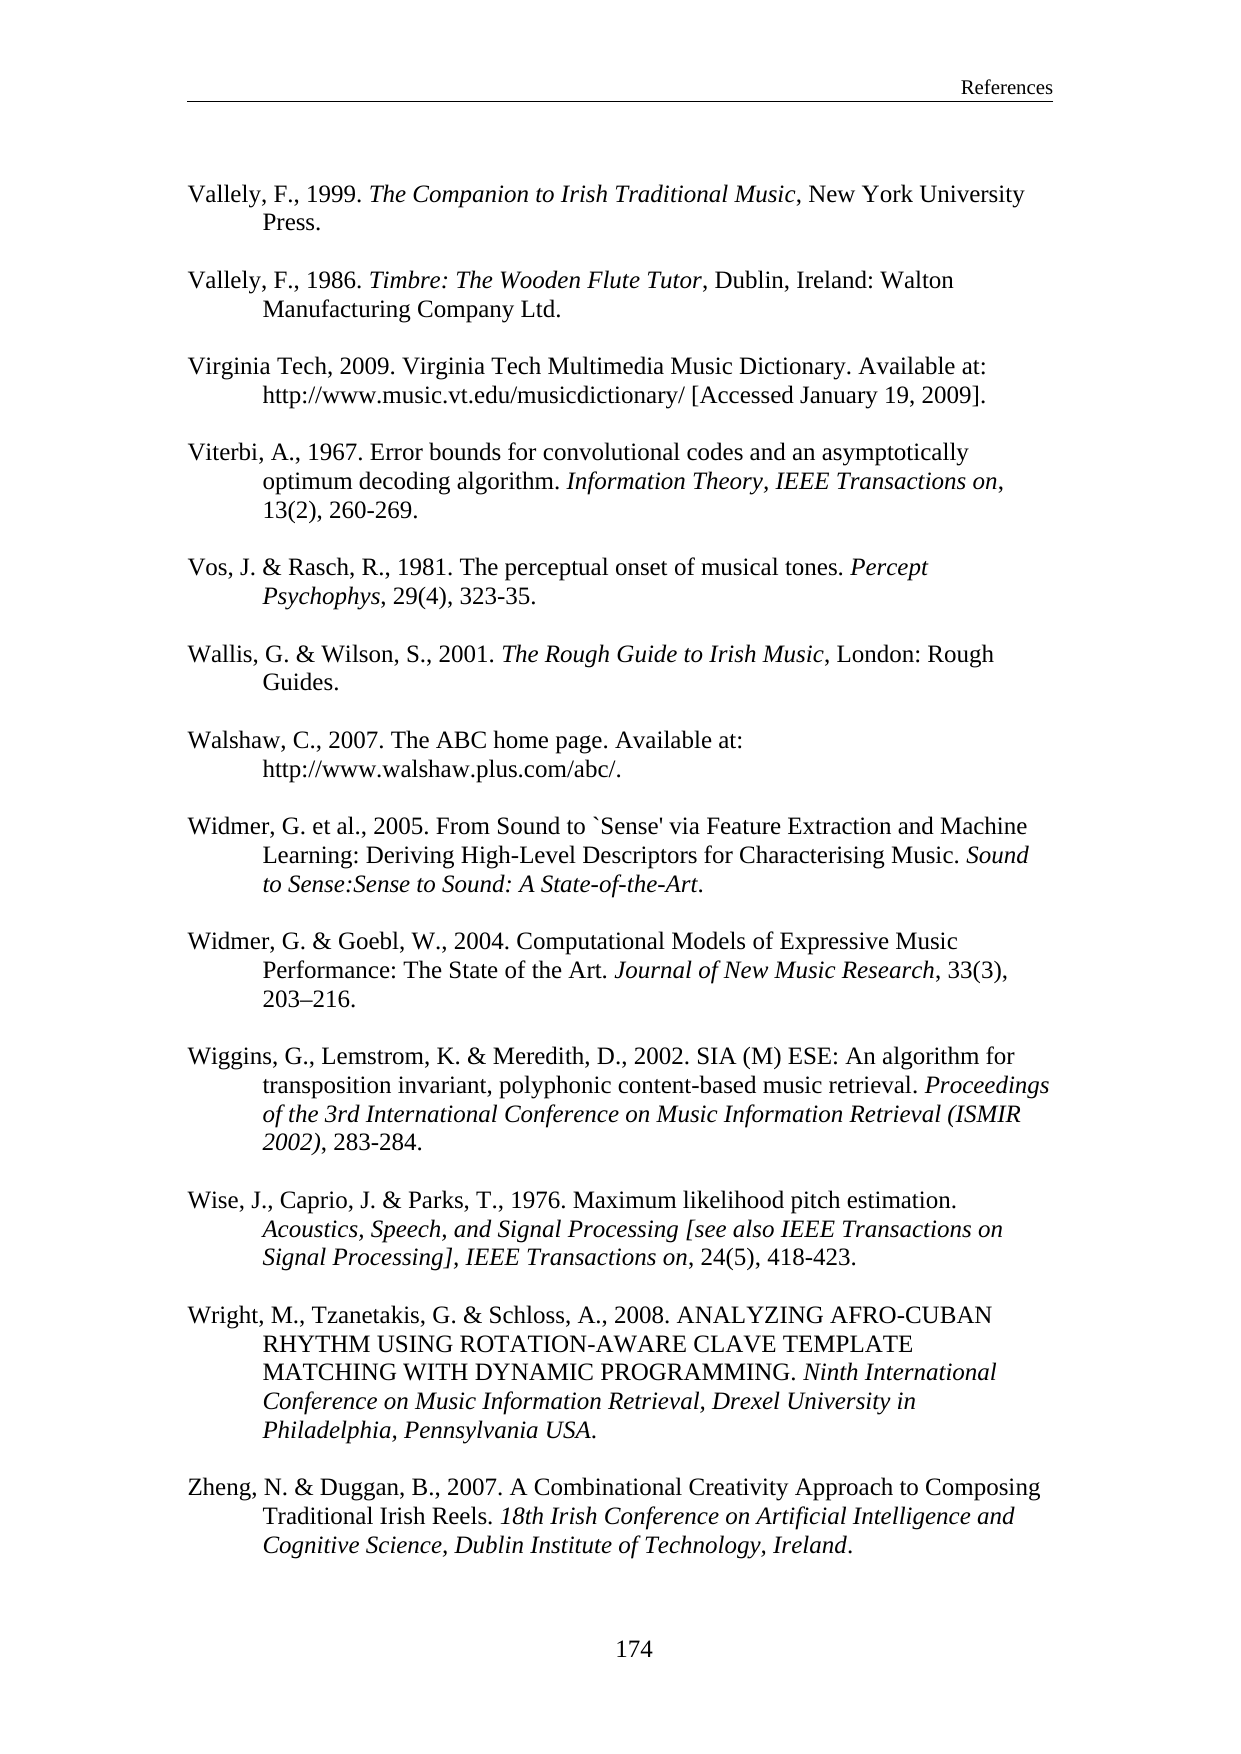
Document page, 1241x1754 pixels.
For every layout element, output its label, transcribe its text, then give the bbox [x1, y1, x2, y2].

text Vos, J. & Rasch, R., 1981. The perceptual onset of musical tones. Percept Psychophys, 29(4), 323-35. [187, 552, 1053, 610]
text Viterbi, A., 1967. Error bounds for convolutional codes and an asymptotically optimum decoding algorithm. Information Theory, IEEE Transactions on, 13(2), 260-269. [187, 437, 1053, 524]
text Wright, M., Tzanetakis, G. & Schloss, A., 2008. ANALYZING AFRO-CUBAN RHYTHM USING ROTATION-AWARE CLAVE TEMPLATE MATCHING WITH DYNAMIC PROGRAMMING. Ninth International Conference on Music Information Retrieval, Drexel University in Philadelphia, Pennsylvania USA. [187, 1300, 1053, 1444]
text Widmer, G. & Goebl, W., 2004. Computational Models of Expressive Music Performance: The State of the Art. Journal of New Music Research, 33(3), 203–216. [187, 926, 1053, 1012]
text Wiggins, G., Lemstrom, K. & Meredith, D., 2002. SIA (M) ESE: An algorithm for transposition invariant, polyphonic content-based music retrieval. Proceedings of the 3rd International Conference on Music Information Retrieval (ISMIR 2002), 283-284. [187, 1041, 1053, 1156]
text Walshaw, C., 2007. The ABC home page. Available at: http://www.walshaw.plus.com/abc/. [187, 725, 1053, 782]
text Wise, J., Caprio, J. & Parks, T., 1976. Maximum likelihood pitch estimation. Acoustics, Speech, and Signal Processing [see also IEEE Transactions on Signal Processing], IEEE Transactions on, 24(5), 418-423. [187, 1185, 1053, 1271]
text Widmer, G. et al., 2005. From Sound to `Sense' via Feature Extraction and Machine Learning: Deriving High-Level Descriptors for Characterising Music. Sound to Sense:Sense to Sound: A State-of-the-Art. [187, 811, 1053, 897]
text Vallely, F., 1999. The Companion to Irish Traditional Music, New York University Press. [187, 179, 1053, 236]
text Wallis, G. & Wilson, S., 2001. The Rough Guide to Irish Music, London: Rough Guides. [187, 639, 1053, 696]
text Virginia Tech, 2009. Virginia Tech Multimedia Music Dictionary. Available at: http://www.music.vt.edu/musicdictionary/ [Accessed January 19, 2009]. [187, 351, 1053, 409]
text Zheng, N. & Duggan, B., 2007. A Combinational Creativity Approach to Composing Traditional Irish Reels. 18th Irish Conference on Artificial Intelligence and Cognitive Science, Dublin Institute of Technology, Ireland. [187, 1472, 1053, 1559]
text Vallely, F., 1986. Timbre: The Wooden Flute Tutor, Dublin, Ireland: Walton Manufacturing Company Ltd. [187, 265, 1053, 322]
